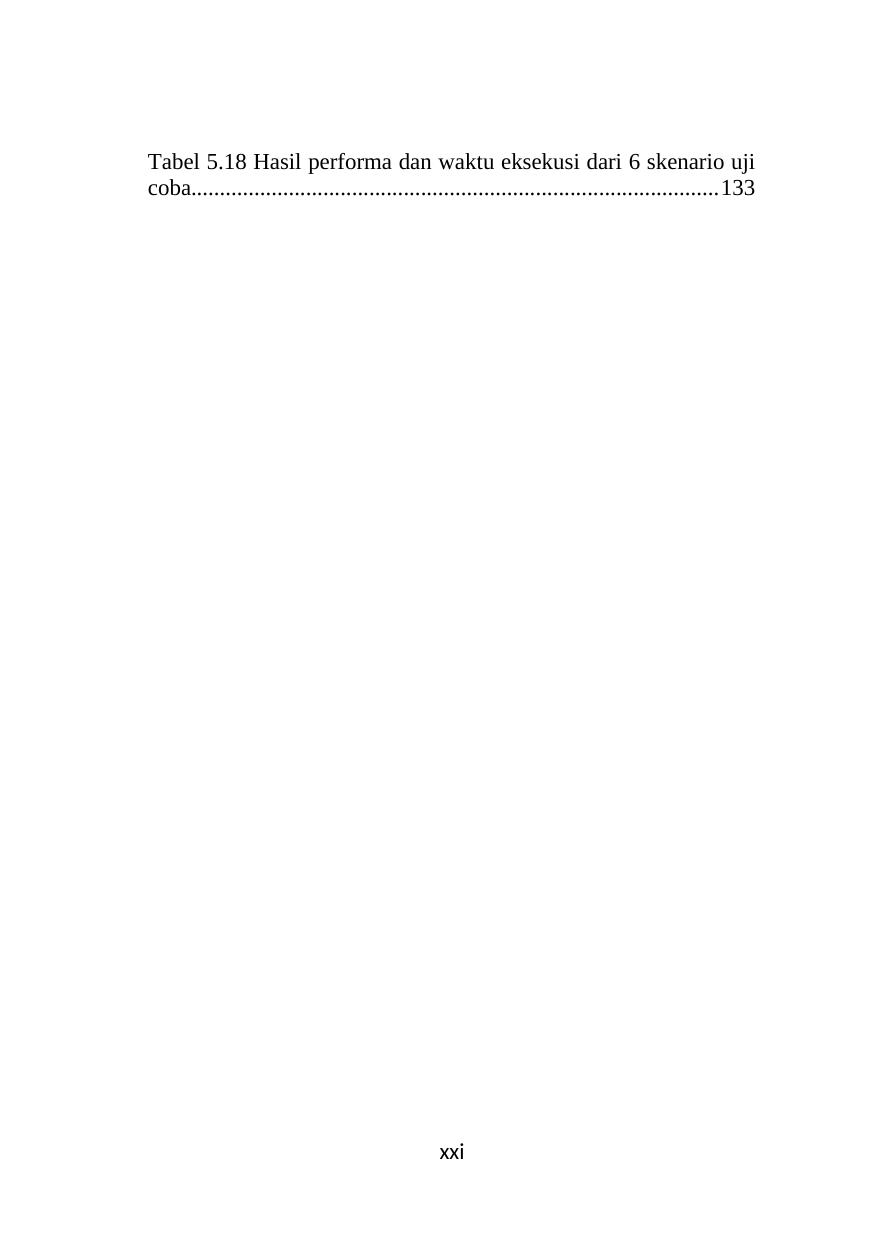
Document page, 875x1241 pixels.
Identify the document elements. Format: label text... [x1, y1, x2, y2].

text Tabel 5.18 Hasil performa dan waktu eksekusi dari 6 skenario uji coba 133 [148, 148, 756, 200]
